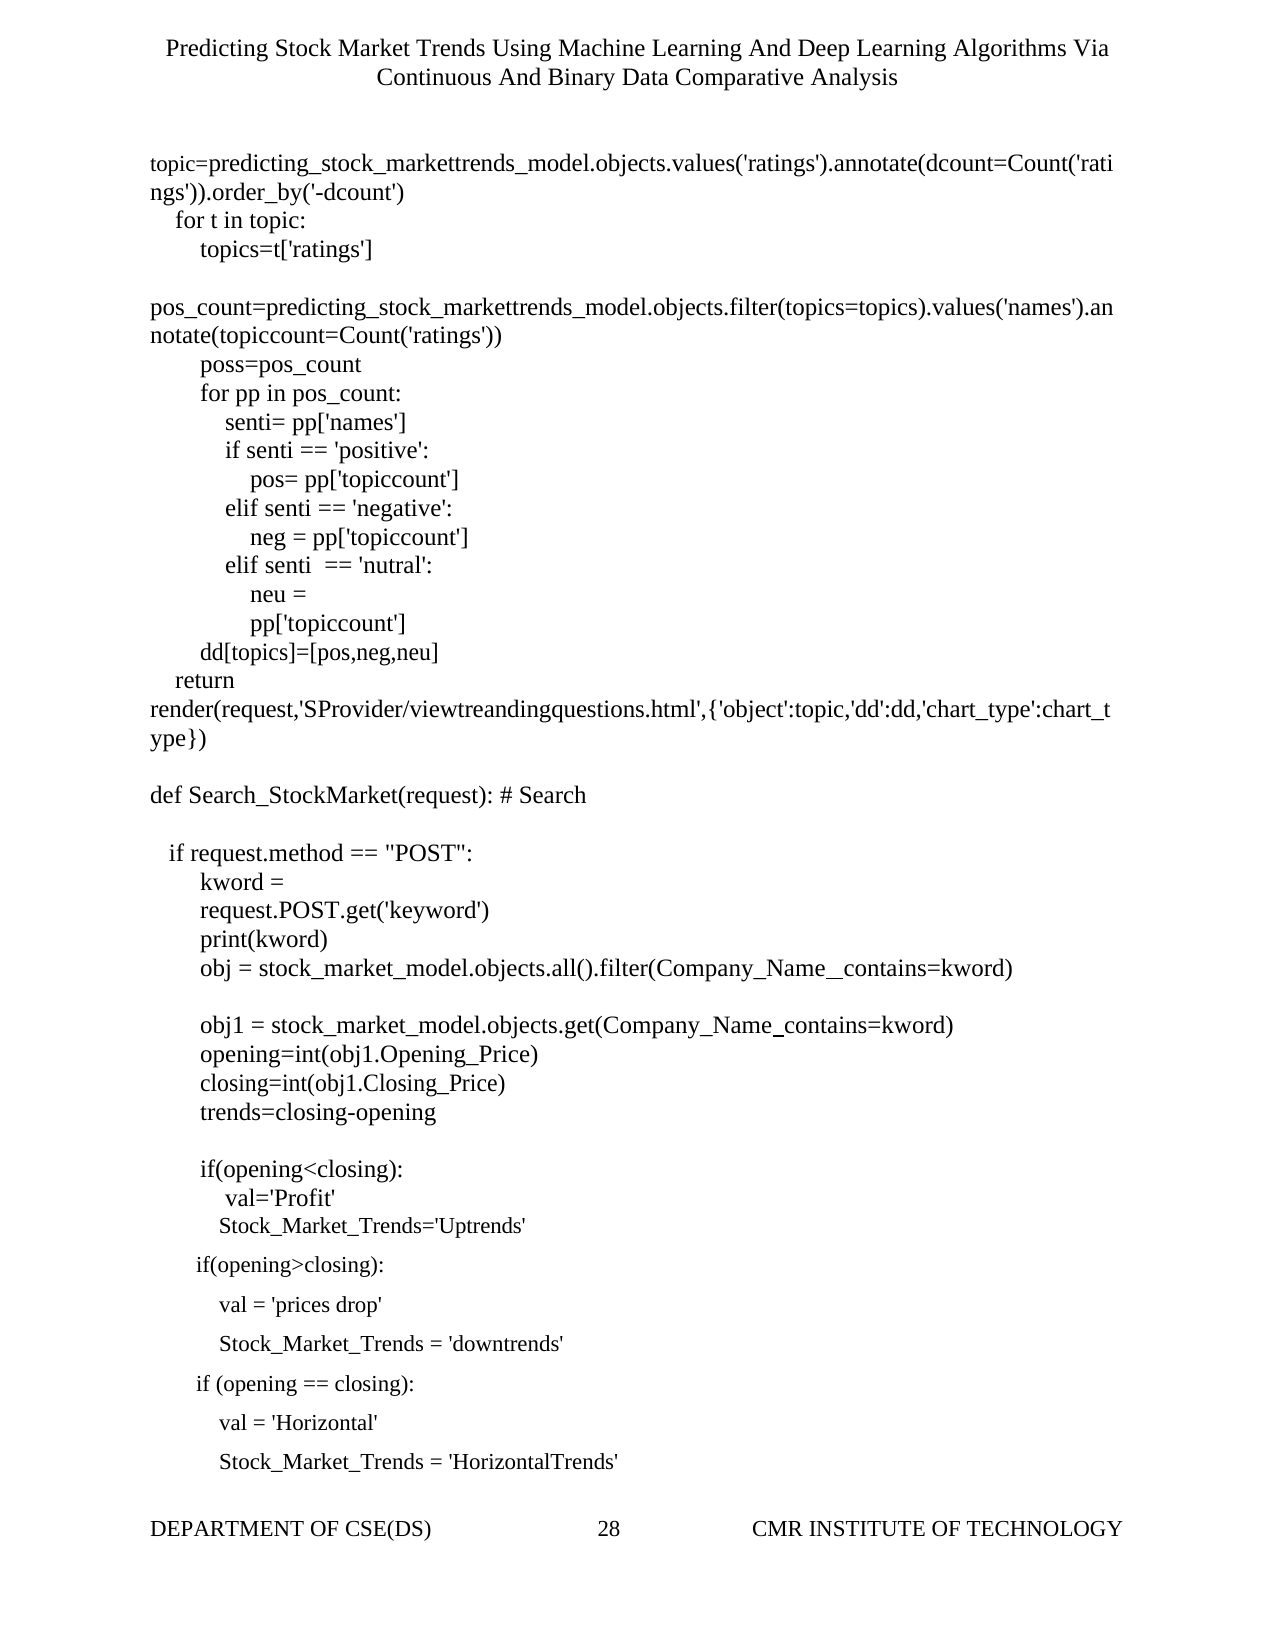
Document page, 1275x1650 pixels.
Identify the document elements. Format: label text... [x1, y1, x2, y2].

text val = 'prices drop' Stock_Market_Trends = 'downtrends' [219, 1291, 564, 1357]
text obj = stock_market_model.objects.all().filter(Company_Name contains=kword) [200, 953, 1275, 982]
text if(opening<closing): val='Profit' [200, 1154, 406, 1212]
text for pp in pos_count: senti= pp['names'] [200, 378, 407, 435]
text pos_count=predicting_stock_markettrends_model.objects.filter(topics=topics).values('names').an notate(topiccount=Count('ratings')) [150, 292, 1275, 349]
text Stock_Market_Trends = 'HorizontalTrends' [219, 1449, 1275, 1475]
text poss=pos_count [200, 349, 1275, 378]
text render(request,'SProvider/viewtreandingquestions.html',{'object':topic,'dd':dd,'chart_type':chart_t ype}) [150, 694, 1124, 752]
text def Search_StockMarket(request): # Search if request.method == "POST": [150, 752, 587, 866]
text Stock_Market_Trends='Uptrends' if(opening>closing): [196, 1212, 601, 1278]
text dd[topics]=[pos,neg,neu] return [175, 637, 480, 694]
text closing=int(obj1.Closing_Price) trends=closing-opening [200, 1068, 521, 1125]
text obj1 = stock_market_model.objects.get(Company_Name contains=kword) opening=int(obj1.Opening_Price) [200, 1010, 1275, 1068]
text elif senti == 'nutral': neu = pp['topiccount'] [225, 550, 469, 637]
text kword = request.POST.get('keyword') print(kword) [200, 867, 580, 953]
text topic=predicting_stock_markettrends_model.objects.values('ratings').annotate(dcount=Count('rati ngs')).order_by('-dcount') [150, 148, 1122, 205]
text for t in topic: topics=t['ratings'] [175, 205, 374, 263]
text if senti == 'positive': pos= pp['topiccount'] [225, 435, 469, 493]
text if (opening == closing): val = 'Horizontal' [196, 1370, 415, 1436]
text elif senti == 'negative': neg = pp['topiccount'] [225, 493, 480, 550]
